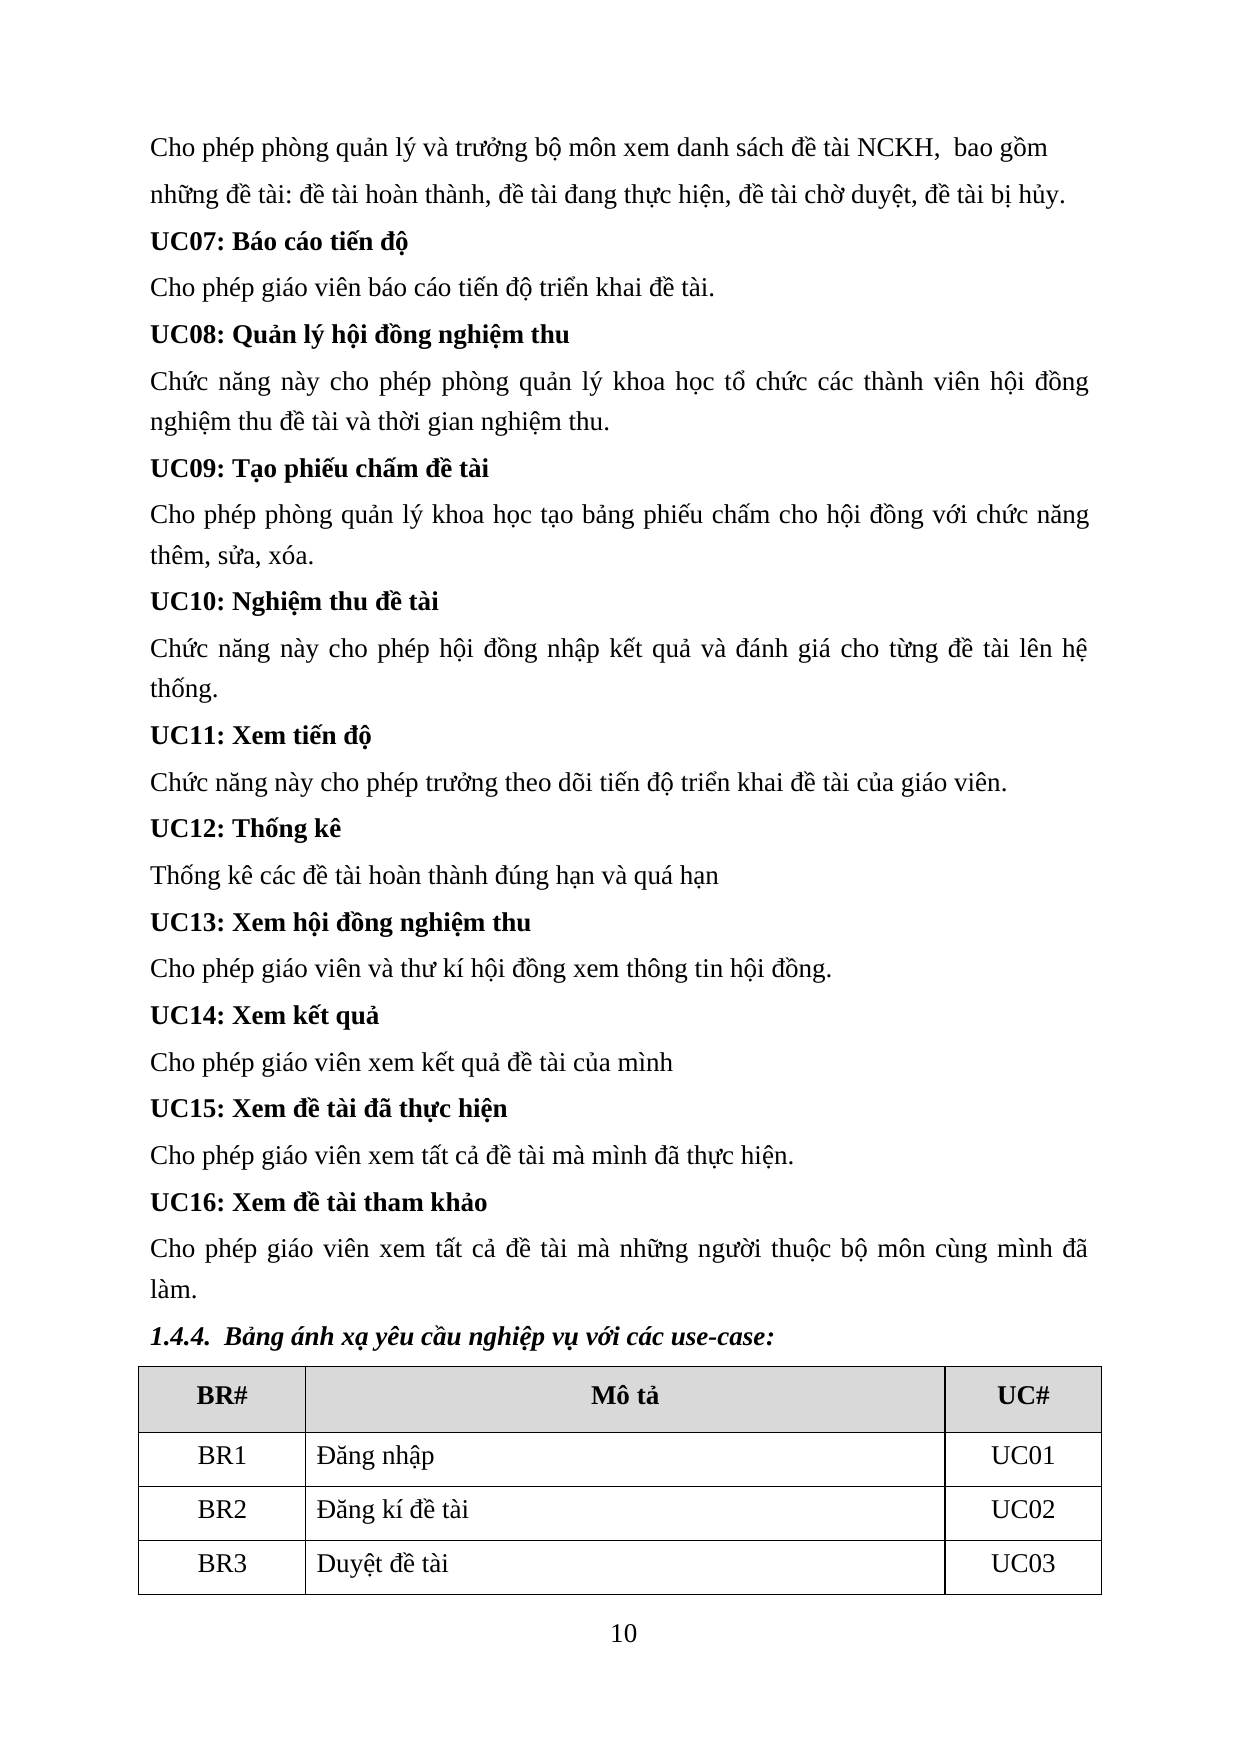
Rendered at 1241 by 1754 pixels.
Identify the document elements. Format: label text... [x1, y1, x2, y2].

list Chức năng này cho phép trưởng theo dõi tiến độ triển khai đề tài của giáo viên. [150, 766, 1090, 797]
list Cho phép phòng quản lý và trưởng bộ môn xem danh sách đề tài NCKH, bao gồm [150, 131, 1090, 162]
text UC16: Xem đề tài tham khảo [150, 1186, 1090, 1217]
table_header Mô tả [306, 1367, 944, 1432]
text Cho phép giáo viên xem tất cả đề tài mà những người thuộc bộ môn cùng mình đã làm. [150, 1232, 1090, 1304]
text UC12: Thống kê [150, 812, 1090, 844]
table_cell BR3 [139, 1541, 305, 1594]
text Chức năng này cho phép phòng quản lý khoa học tổ chức các thành viên hội đồng nghiệm thu đề tài và thời gian nghiệm thu. [150, 364, 1090, 436]
table_cell Đăng kí đề tài [306, 1487, 944, 1540]
text UC11: Xem tiến độ [150, 719, 1090, 750]
table_cell BR1 [139, 1433, 305, 1486]
list Cho phép giáo viên báo cáo tiến độ triển khai đề tài. [150, 271, 1090, 302]
text UC07: Báo cáo tiến độ [150, 224, 1090, 256]
table_cell BR2 [139, 1487, 305, 1540]
text UC09: Tạo phiếu chấm đề tài [150, 452, 1090, 483]
table_cell UC01 [946, 1433, 1101, 1486]
text Cho phép giáo viên và thư kí hội đồng xem thông tin hội đồng. [150, 952, 1090, 984]
text Chức năng này cho phép hội đồng nhập kết quả và đánh giá cho từng đề tài lên hệ thống. [150, 632, 1090, 704]
text Cho phép giáo viên xem kết quả đề tài của mình [150, 1046, 1090, 1077]
table_header UC# [946, 1367, 1101, 1432]
table_header BR# [139, 1367, 305, 1432]
table_cell UC02 [946, 1487, 1101, 1540]
text Thống kê các đề tài hoàn thành đúng hạn và quá hạn [150, 859, 1090, 890]
text UC14: Xem kết quả [150, 999, 1090, 1030]
table_cell UC03 [946, 1541, 1101, 1594]
text UC08: Quản lý hội đồng nghiệm thu [150, 318, 1090, 349]
text UC15: Xem đề tài đã thực hiện [150, 1092, 1090, 1124]
text Cho phép giáo viên xem tất cả đề tài mà mình đã thực hiện. [150, 1139, 1090, 1170]
text UC10: Nghiệm thu đề tài [150, 585, 1090, 617]
text UC13: Xem hội đồng nghiệm thu [150, 906, 1090, 937]
text Cho phép phòng quản lý khoa học tạo bảng phiếu chấm cho hội đồng với chức năng thêm, sửa, xóa. [150, 498, 1090, 570]
table_cell Đăng nhập [306, 1433, 944, 1486]
subtitle Bảng ánh xạ yêu cầu nghiệp vụ với các use-case: [150, 1319, 1090, 1351]
list những đề tài: đề tài hoàn thành, đề tài đang thực hiện, đề tài chờ duyệt, đề tài bị hủy. [150, 178, 1090, 209]
table_cell Duyệt đề tài [306, 1541, 944, 1594]
